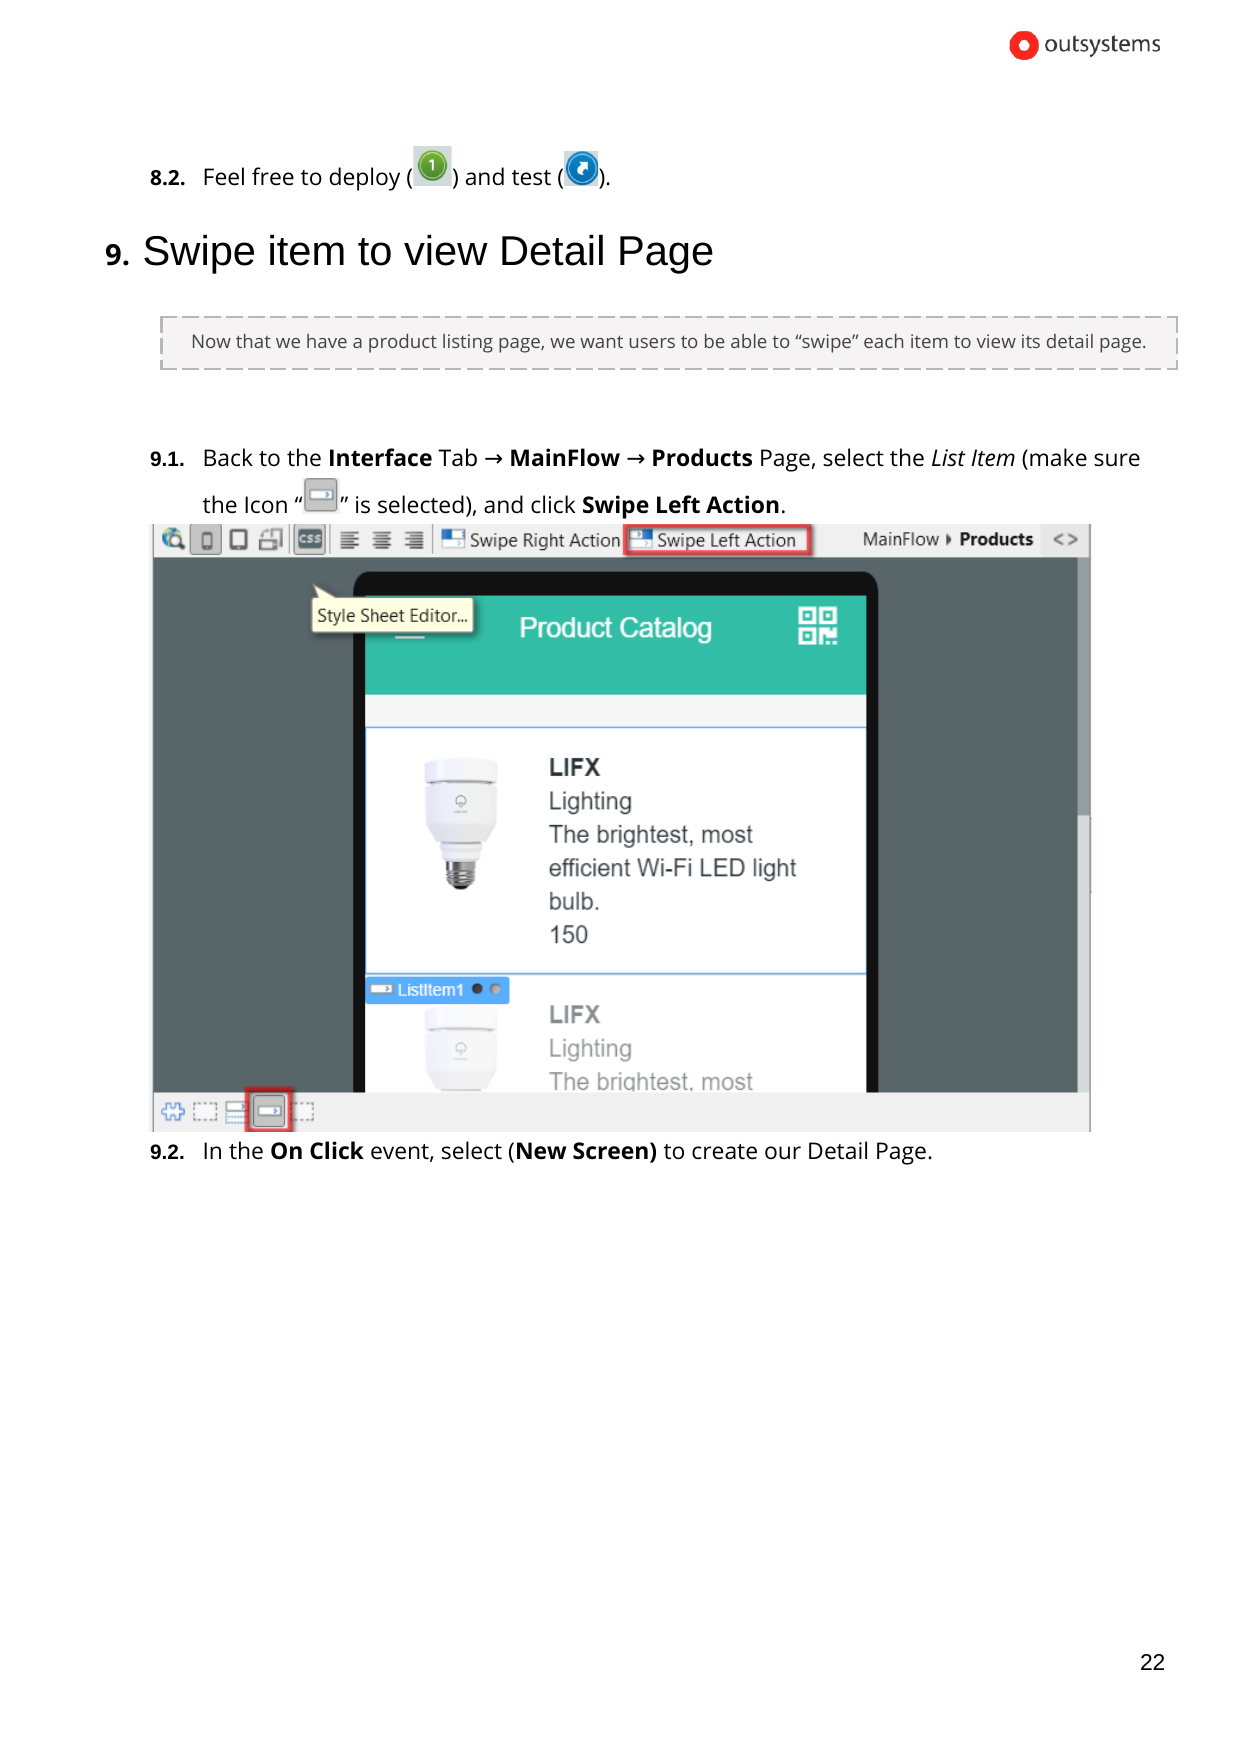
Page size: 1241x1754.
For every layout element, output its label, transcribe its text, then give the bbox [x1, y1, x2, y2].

list Feel free to deploy () and test (). [150, 147, 1165, 222]
list In the On Click event, select (New Screen) to create our Detail Page. [150, 1135, 1165, 1166]
picture [302, 478, 341, 514]
picture [413, 146, 452, 186]
picture [1006, 28, 1163, 62]
table_header Now that we have a product listing page, we want users to be able to “swipe” each item to view its detail page. [161, 316, 1177, 368]
picture [564, 151, 599, 186]
list Back to the Interface Tab → MainFlow → Products Page, select the List Item (make sure the Icon “” is selected), and click Swipe Left Action. [150, 442, 1165, 520]
picture [148, 524, 1092, 1132]
subtitle Swipe item to view Detail Page [105, 226, 1165, 274]
